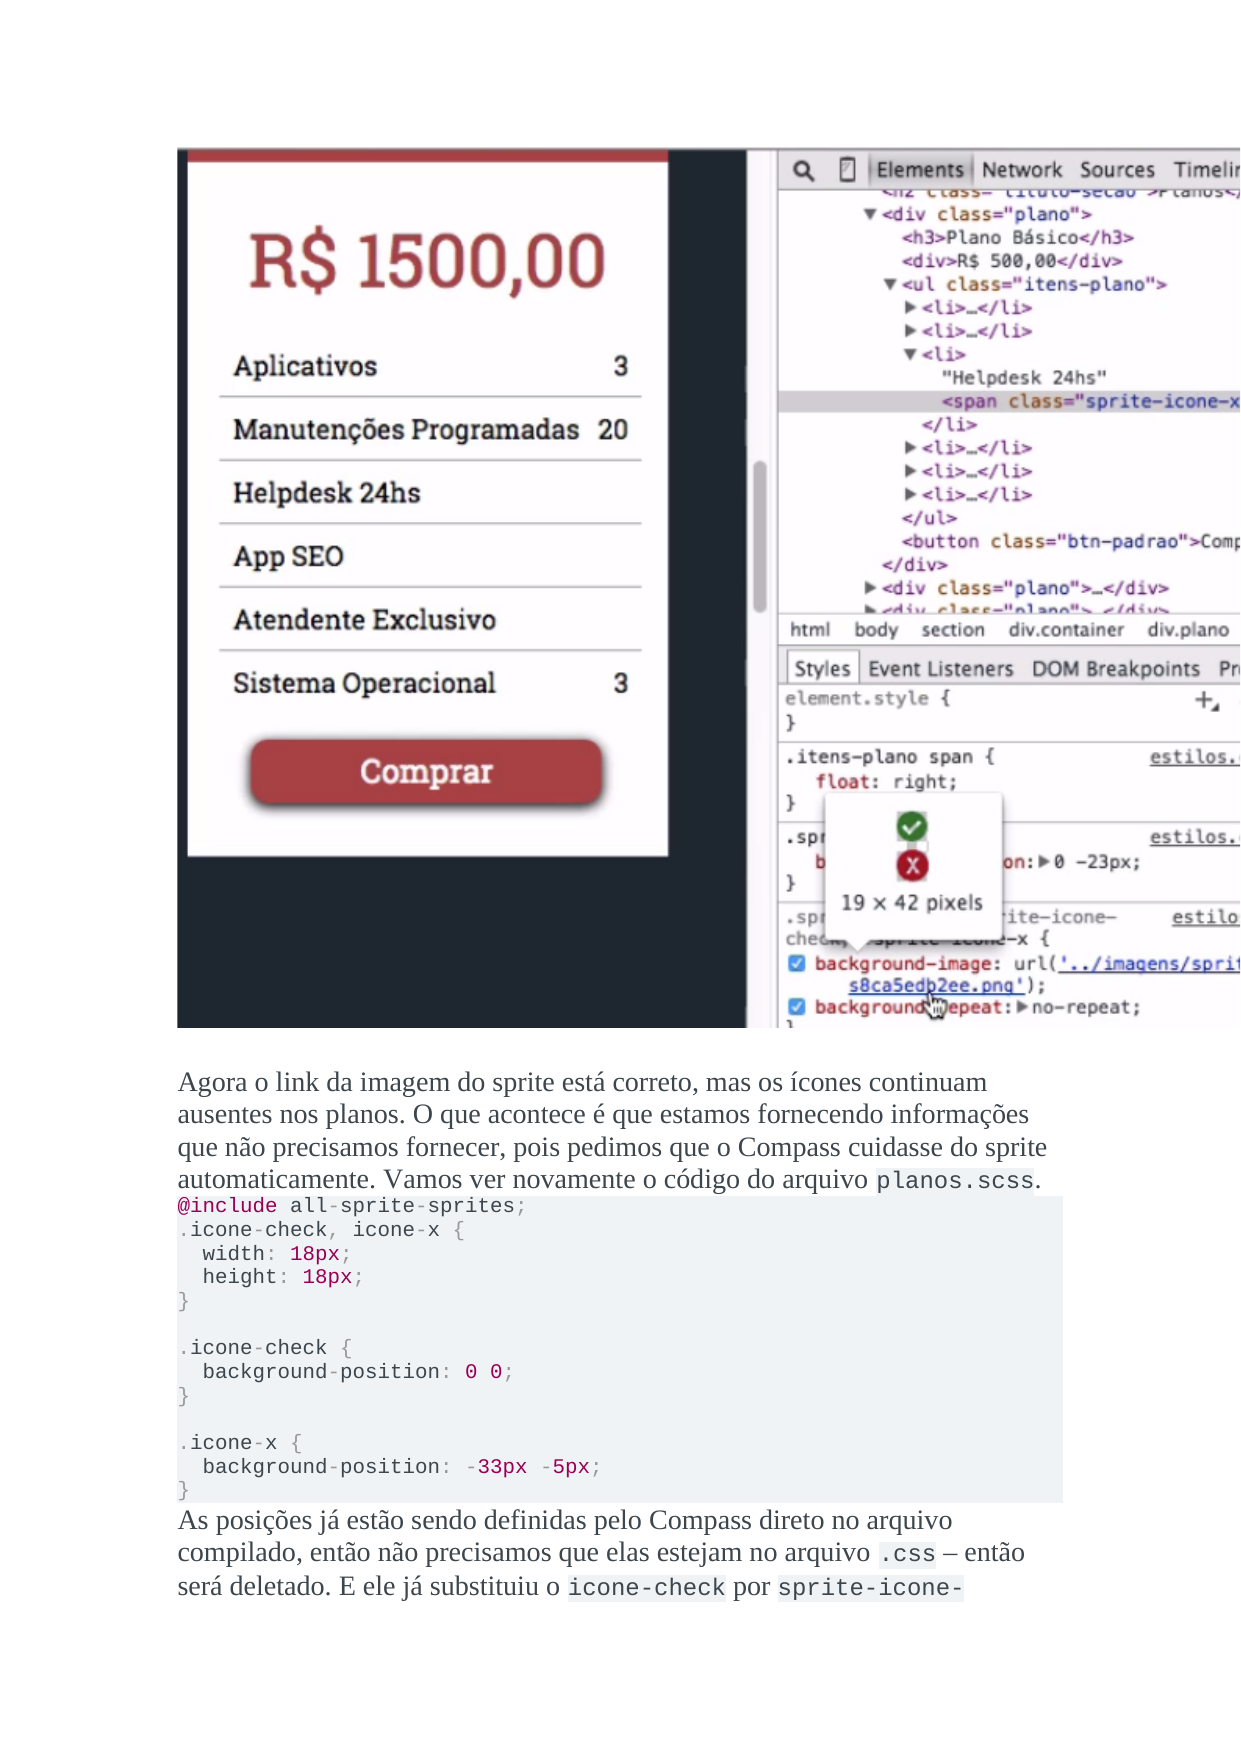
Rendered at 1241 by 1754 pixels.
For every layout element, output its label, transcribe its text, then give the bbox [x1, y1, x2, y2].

text .icone-check, icone-x { [177, 1219, 1063, 1243]
text .icone-check { [177, 1337, 1063, 1361]
text Agora o link da imagem do sprite está correto, mas os ícones continuam ausentes nos planos. O que acontece é que estamos fornecendo informações que não precisamos fornecer, pois pedimos que o Compass cuidasse do sprite automaticamente. Vamos ver novamente o código do arquivo planos.scss. [177, 1065, 1063, 1196]
text height: 18px; [177, 1266, 1063, 1290]
picture [177, 147, 1241, 1028]
text width: 18px; [177, 1243, 1063, 1266]
text } [177, 1385, 1063, 1408]
text } [177, 1479, 1063, 1503]
text background-position: -33px -5px; [177, 1456, 1063, 1479]
text } [177, 1290, 1063, 1314]
text background-position: 0 0; [177, 1361, 1063, 1385]
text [177, 1503, 1063, 1602]
text @include all-sprite-sprites; [177, 1196, 1063, 1219]
text .icone-x { [177, 1432, 1063, 1456]
